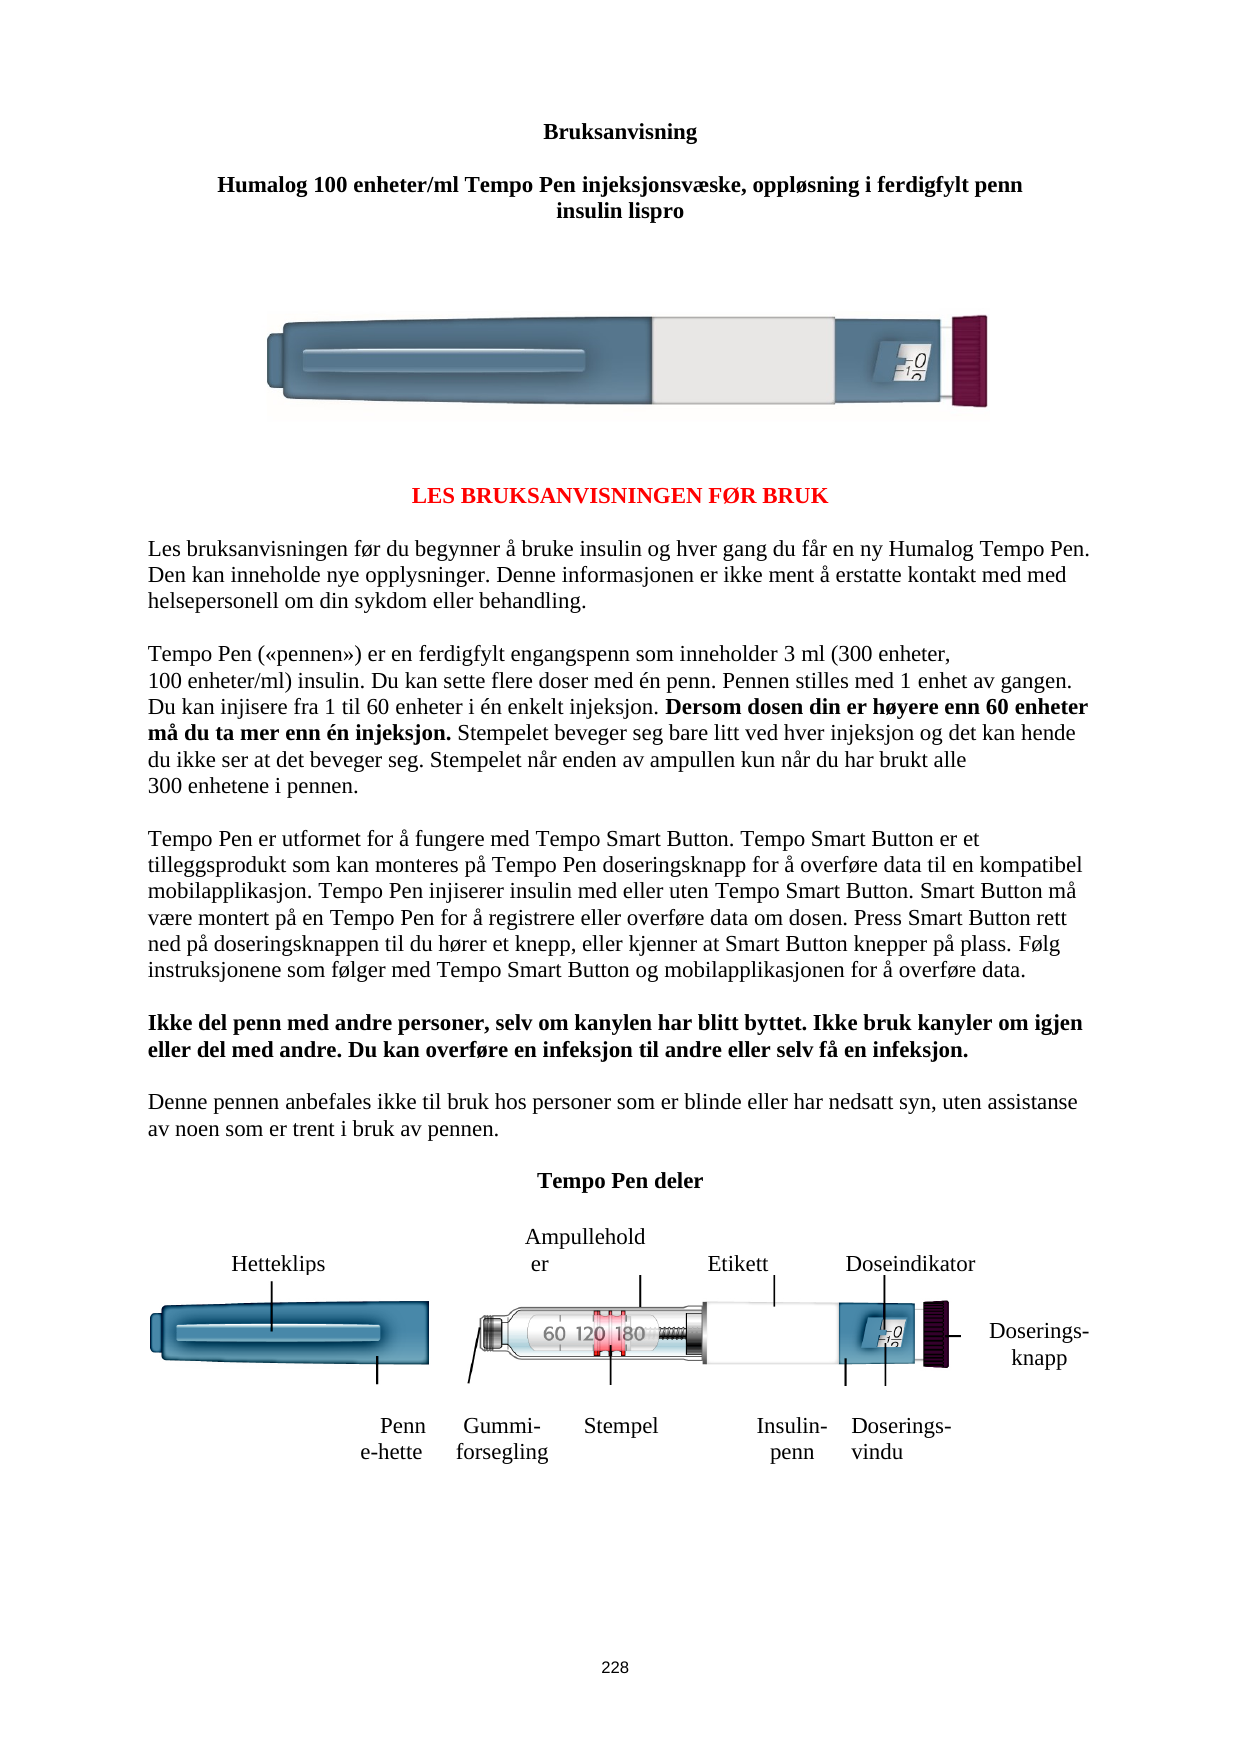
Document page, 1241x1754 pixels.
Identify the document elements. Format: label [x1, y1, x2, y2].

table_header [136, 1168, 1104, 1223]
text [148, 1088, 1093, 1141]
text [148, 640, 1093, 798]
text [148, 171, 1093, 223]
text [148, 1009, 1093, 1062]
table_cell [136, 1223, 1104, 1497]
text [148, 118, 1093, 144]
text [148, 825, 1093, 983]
picture [150, 1275, 961, 1386]
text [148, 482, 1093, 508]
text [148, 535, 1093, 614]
picture [250, 302, 990, 431]
